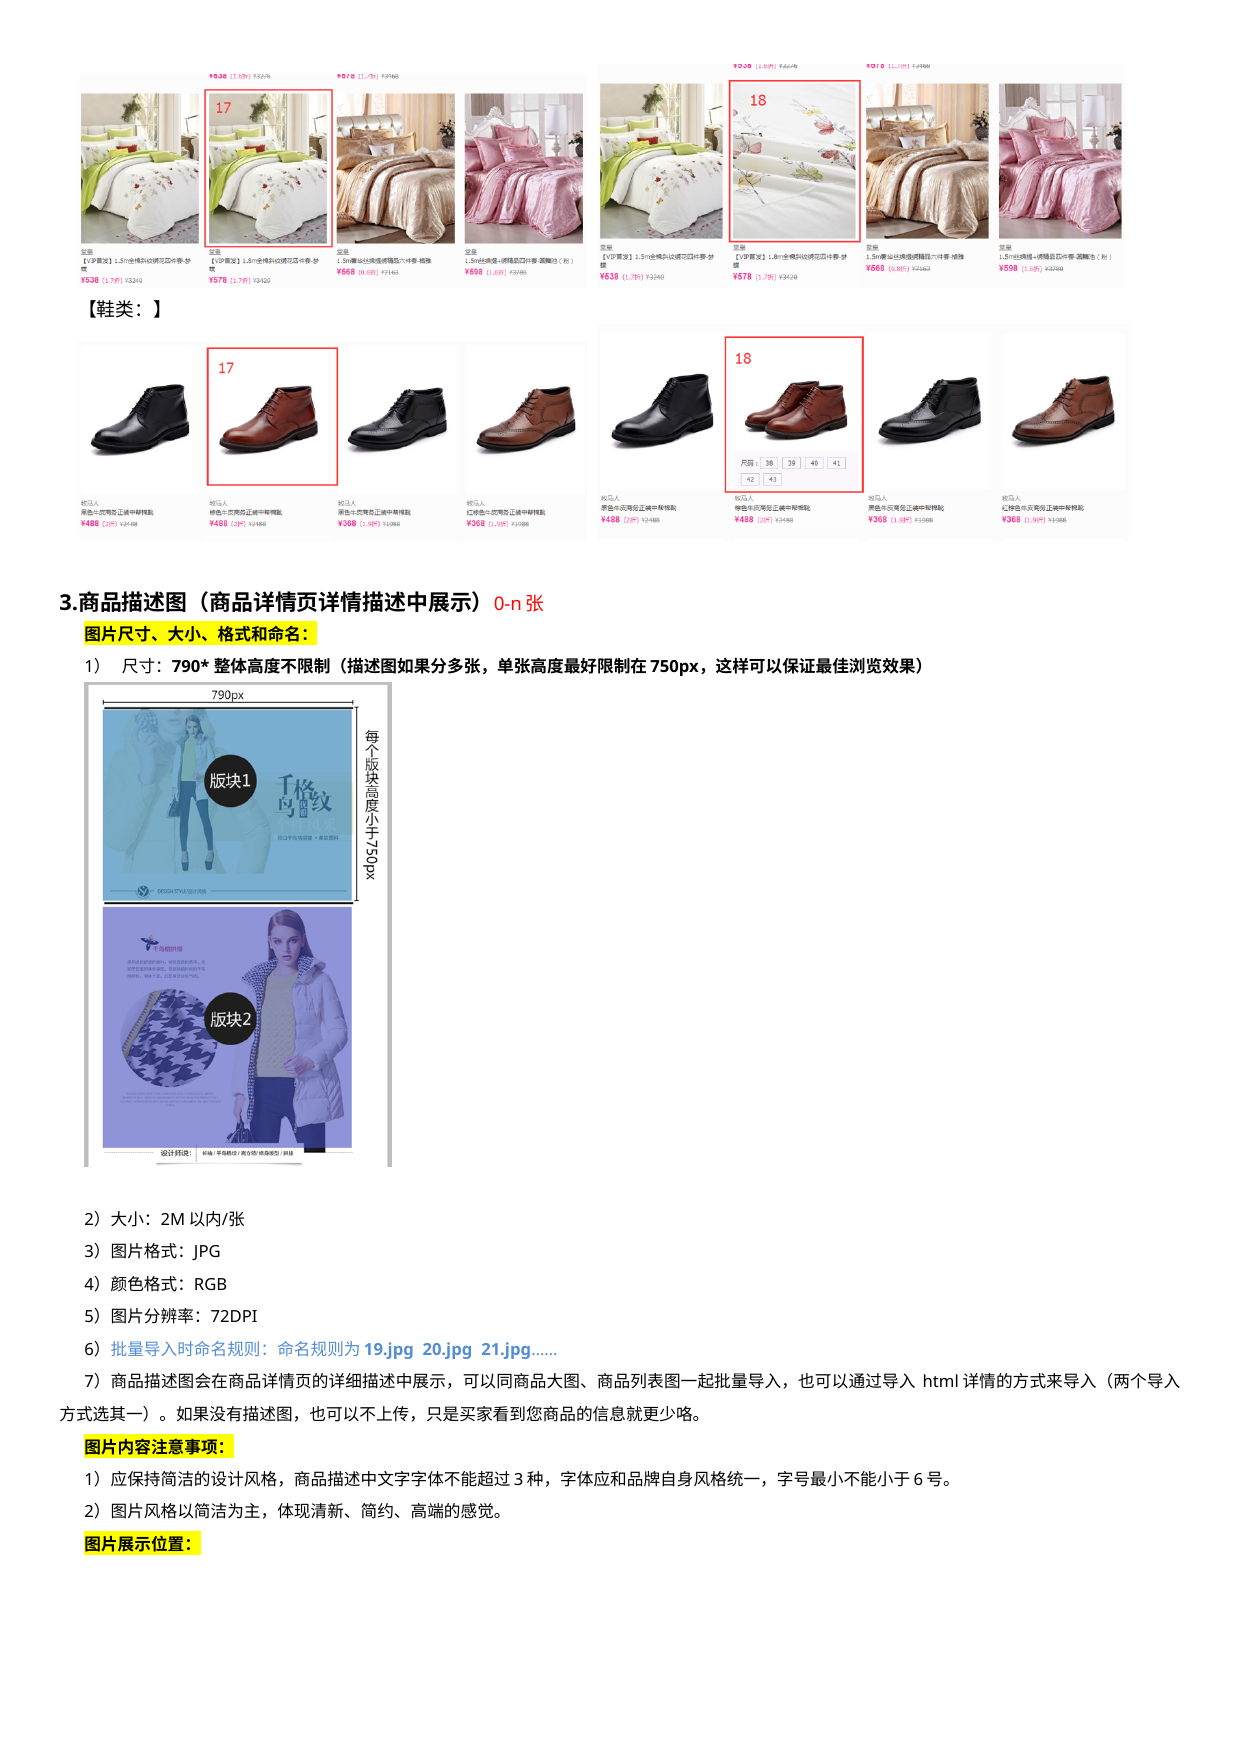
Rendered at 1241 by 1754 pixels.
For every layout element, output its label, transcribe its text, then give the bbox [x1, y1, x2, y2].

picture [597, 324, 1130, 542]
text 4）颜色格式：RGB [59, 1267, 1181, 1299]
text 2）图片风格以简洁为主，体现清新、简约、高端的感觉。 [59, 1494, 1181, 1527]
list 尺寸：790* 整体高度不限制（描述图如果分多张，单张高度最好限制在750px，这样可以保证最佳浏览效果） [84, 649, 1181, 682]
text 3）图片格式：JPG [59, 1234, 1181, 1267]
picture [77, 341, 588, 542]
text 6）批量导入时命名规则：命名规则为19.jpg 20.jpg 21.jpg…… [59, 1332, 1181, 1364]
picture [597, 64, 1126, 288]
text 3.商品描述图（商品详情页详情描述中展示）0-n张 [59, 584, 1181, 617]
picture [84, 682, 392, 1167]
text 1）应保持简洁的设计风格，商品描述中文字字体不能超过3种，字体应和品牌自身风格统一，字号最小不能小于6号。 [59, 1462, 1181, 1494]
text 图片尺寸、大小、格式和命名： [59, 617, 1181, 649]
text 图片展示位置： [59, 1527, 1181, 1559]
text 2）大小：2M以内/张 [59, 1202, 1181, 1234]
picture [77, 74, 588, 288]
text 5）图片分辨率：72DPI [59, 1299, 1181, 1332]
text 【鞋类：】 [59, 292, 1181, 324]
text 图片内容注意事项： [59, 1429, 1181, 1462]
text 7）商品描述图会在商品详情页的详细描述中展示，可以同商品大图、商品列表图一起批量导入，也可以通过导入html详情的方式来导入（两个导入方式选其一）。如果没有描述图，也可以不上传，只是买家看到您商品的信息就更少咯。 [59, 1364, 1181, 1429]
